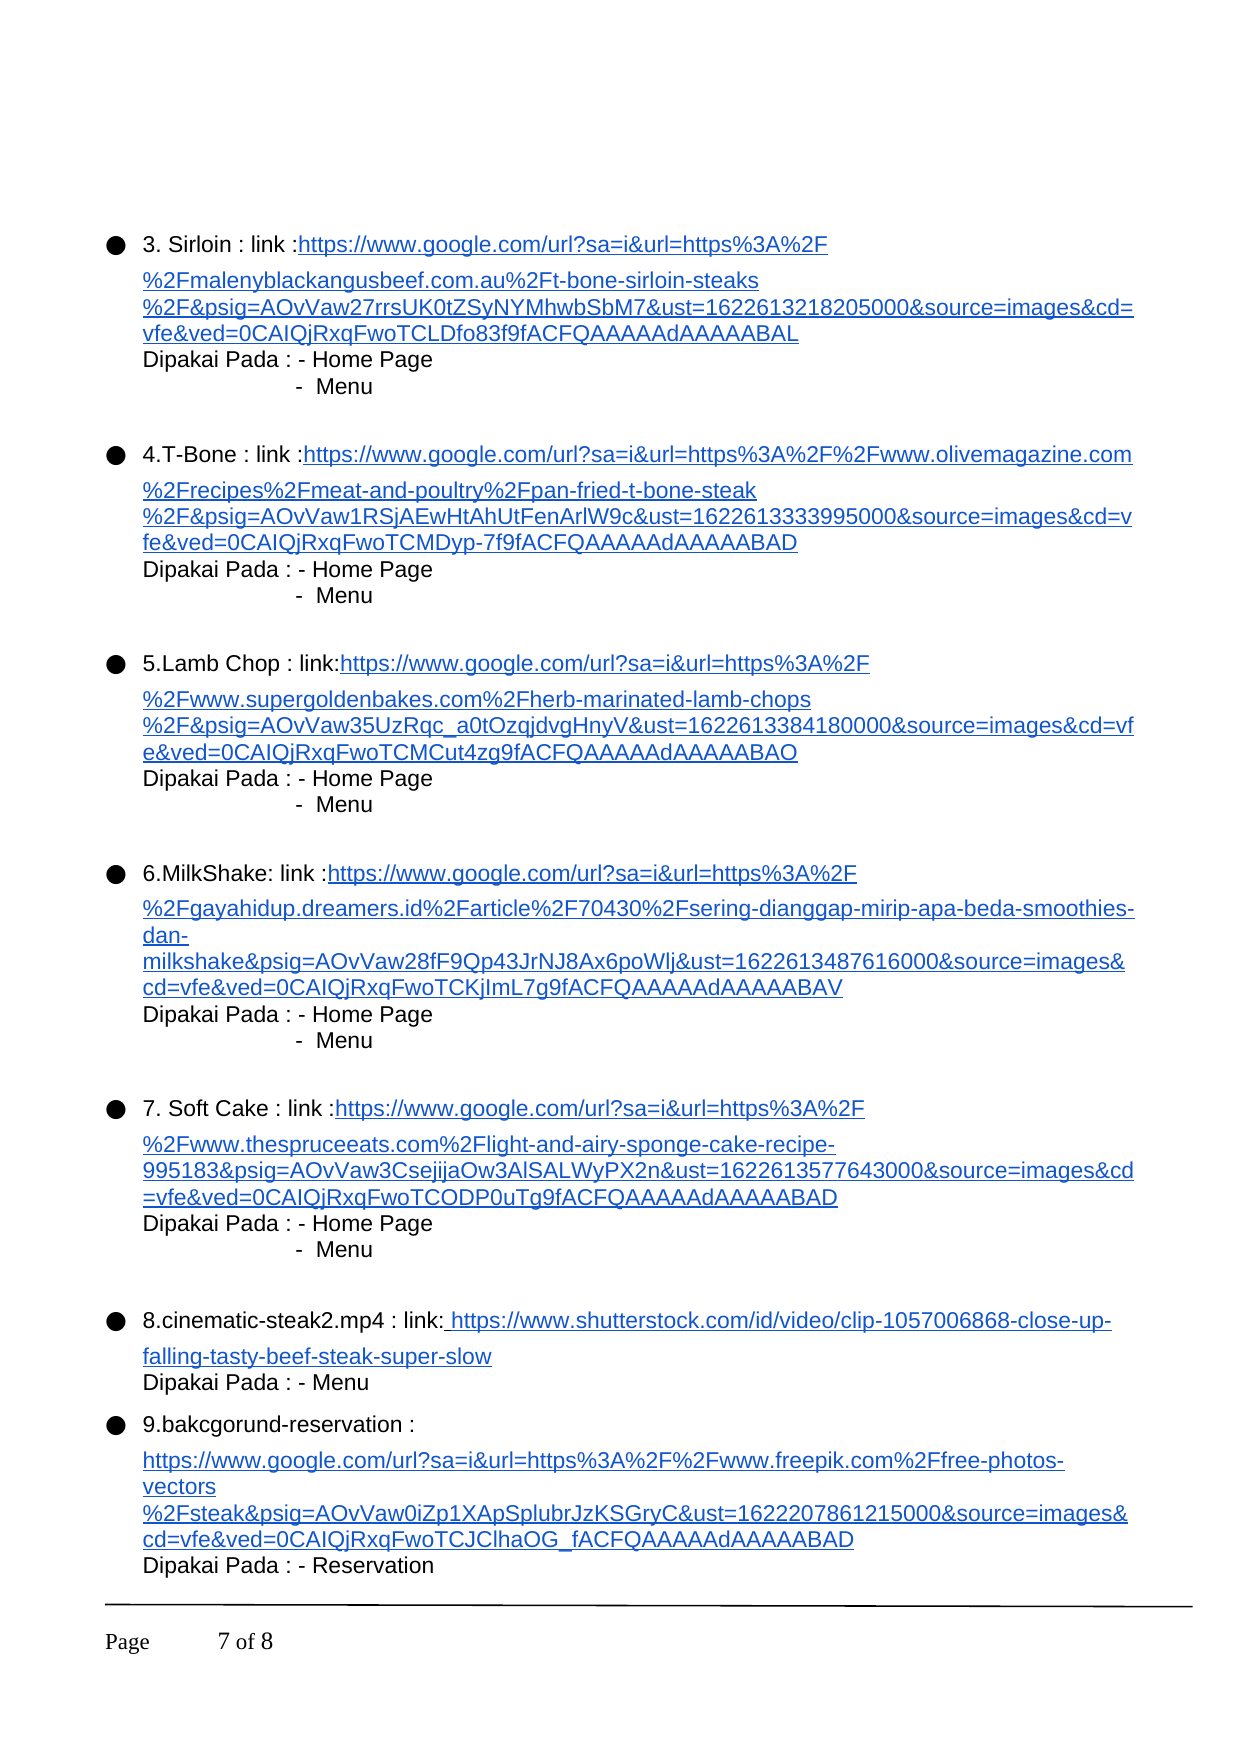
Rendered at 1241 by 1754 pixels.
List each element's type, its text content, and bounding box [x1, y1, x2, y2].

list 3. Sirloin : link :https://www.google.com/url?sa=i&url=https%3A%2F%2Fmalenyblackangusbeef.com.au%2Ft-bone-sirloin-steaks%2F&psig=AOvVaw27rrsUK0tZSyNYMhwbSbM7&ust=1622613218205000&source=images&cd=vfe&ved=0CAIQjRxqFwoTCLDfo83f9fACFQAAAAAdAAAAABAL [105, 216, 1135, 346]
text - Menu [142, 373, 1135, 399]
text Dipakai Pada : - Reservation [142, 1552, 1135, 1578]
list 7. Soft Cake : link :https://www.google.com/url?sa=i&url=https%3A%2F%2Fwww.thespruceeats.com%2Flight-and-airy-sponge-cake-recipe-995183&psig=AOvVaw3CsejijaOw3AlSALWyPX2n&ust=1622613577643000&source=images&cd=vfe&ved=0CAIQjRxqFwoTCODP0uTg9fACFQAAAAAdAAAAABAD [105, 1080, 1135, 1210]
text Dipakai Pada : - Menu [142, 1369, 1135, 1396]
list 4.T-Bone : link :https://www.google.com/url?sa=i&url=https%3A%2F%2Fwww.olivemagazine.com%2Frecipes%2Fmeat-and-poultry%2Fpan-fried-t-bone-steak%2F&psig=AOvVaw1RSjAEwHtAhUtFenArlW9c&ust=1622613333995000&source=images&cd=vfe&ved=0CAIQjRxqFwoTCMDyp-7f9fACFQAAAAAdAAAAABAD [105, 425, 1135, 556]
list 9.bakcgorund-reservation : [105, 1396, 1135, 1447]
list 8.cinematic-steak2.mp4 : link: https://www.shutterstock.com/id/video/clip-1057006868-close-up-falling-tasty-beef-steak-super-slow [105, 1292, 1135, 1369]
text Dipakai Pada : - Home Page [142, 1001, 1135, 1027]
text - Menu [142, 1236, 1135, 1263]
text - Menu [142, 1027, 1135, 1053]
text Dipakai Pada : - Home Page [142, 1210, 1135, 1236]
text Dipakai Pada : - Home Page [142, 765, 1135, 791]
list 6.MilkShake: link :https://www.google.com/url?sa=i&url=https%3A%2F%2Fgayahidup.dreamers.id%2Farticle%2F70430%2Fsering-dianggap-mirip-apa-beda-smoothies-dan-milkshake&psig=AOvVaw28fF9Qp43JrNJ8Ax6poWlj&ust=1622613487616000&source=images&cd=vfe&ved=0CAIQjRxqFwoTCKjImL7g9fACFQAAAAAdAAAAABAV [105, 844, 1135, 1001]
list 5.Lamb Chop : link:https://www.google.com/url?sa=i&url=https%3A%2F%2Fwww.supergoldenbakes.com%2Fherb-marinated-lamb-chops%2F&psig=AOvVaw35UzRqc_a0tOzqjdvgHnyV&ust=1622613384180000&source=images&cd=vfe&ved=0CAIQjRxqFwoTCMCut4zg9fACFQAAAAAdAAAAABAO [105, 635, 1135, 765]
text - Menu [142, 582, 1135, 608]
text - Menu [142, 791, 1135, 818]
text https://www.google.com/url?sa=i&url=https%3A%2F%2Fwww.freepik.com%2Ffree-photos-vectors%2Fsteak&psig=AOvVaw0iZp1XApSplubrJzKSGryC&ust=1622207861215000&source=images&cd=vfe&ved=0CAIQjRxqFwoTCJClhaOG_fACFQAAAAAdAAAAABAD [142, 1447, 1135, 1552]
text Dipakai Pada : - Home Page [142, 556, 1135, 582]
text Dipakai Pada : - Home Page [142, 346, 1135, 373]
